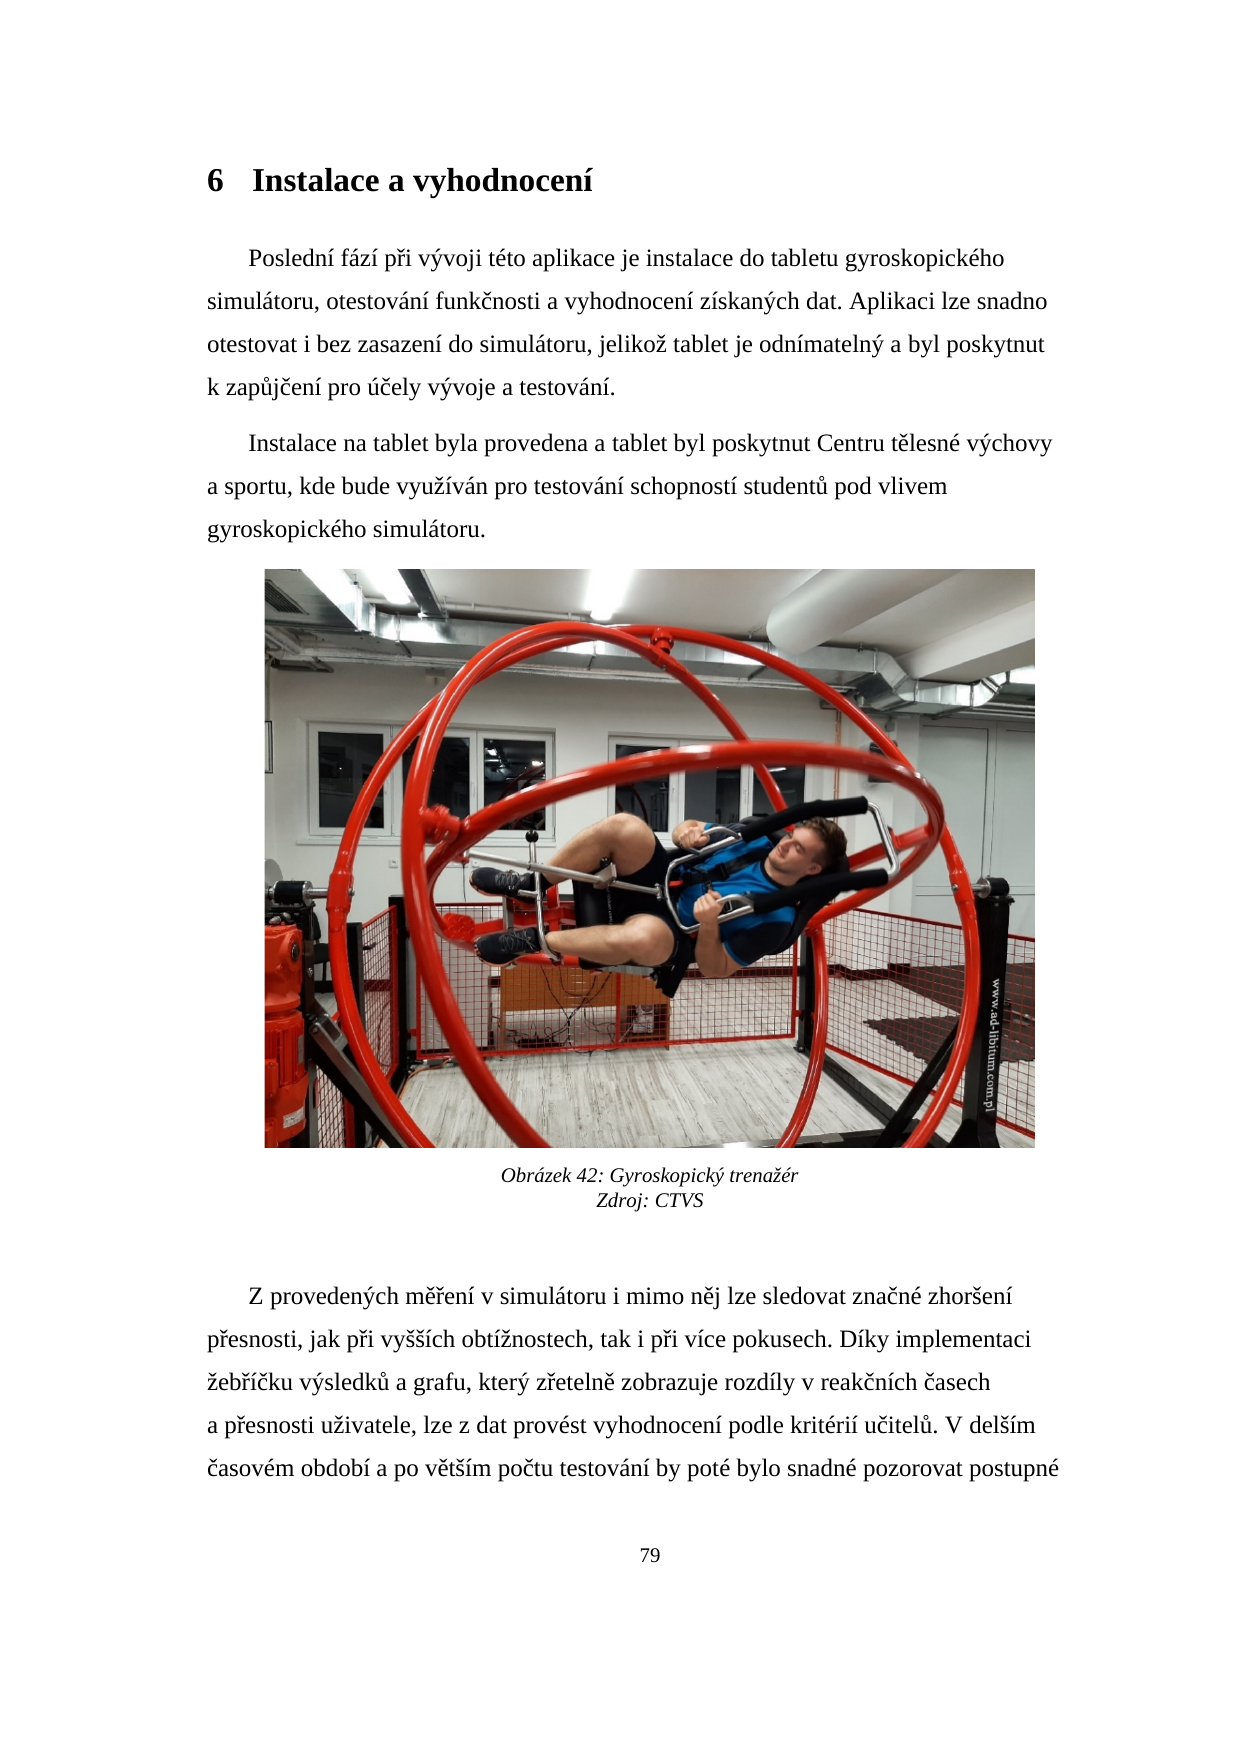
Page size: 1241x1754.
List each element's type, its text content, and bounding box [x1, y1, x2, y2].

text Obrázek 42: Gyroskopický trenažér [207, 1163, 1092, 1187]
text Poslední fází při vývoji této aplikace je instalace do tabletu gyroskopického simulátoru, otestování funkčnosti a vyhodnocení získaných dat. Aplikaci lze snadno otestovat i bez zasazení do simulátoru, jelikož tablet je odnímatelný a byl poskytnut k zapůjčení pro účely vývoje a testování. [207, 243, 1092, 401]
picture [264, 569, 1035, 1148]
text Zdroj: CTVS [207, 1187, 1092, 1212]
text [207, 1281, 1092, 1482]
subtitle Instalace a vyhodnocení [207, 160, 1092, 198]
text Instalace na tablet byla provedena a tablet byl poskytnut Centru tělesné výchovy a sportu, kde bude využíván pro testování schopností studentů pod vlivem gyroskopického simulátoru. [207, 428, 1092, 543]
